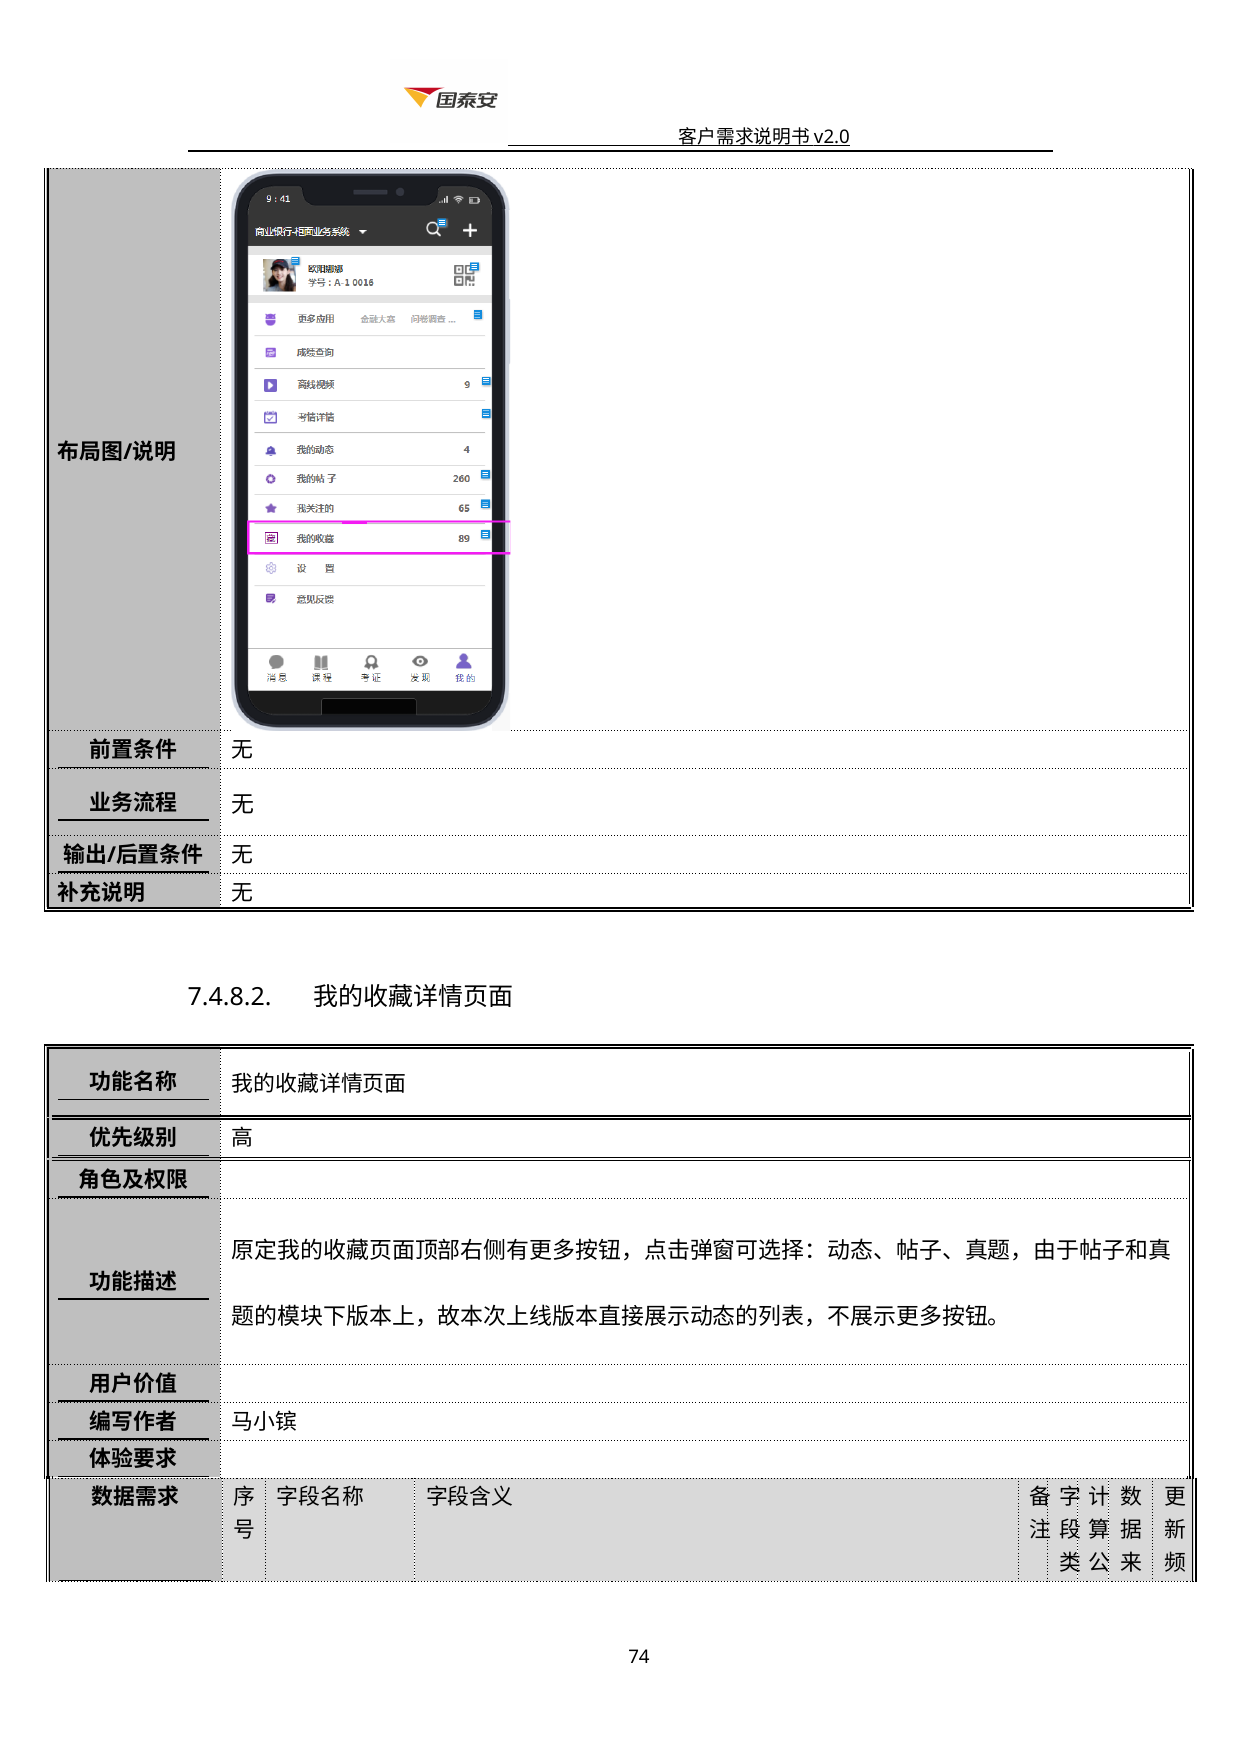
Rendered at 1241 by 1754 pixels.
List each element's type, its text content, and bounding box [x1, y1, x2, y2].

picture [231, 169, 511, 731]
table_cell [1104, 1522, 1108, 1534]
subtitle 我的收藏详情页面 [187, 961, 1053, 1027]
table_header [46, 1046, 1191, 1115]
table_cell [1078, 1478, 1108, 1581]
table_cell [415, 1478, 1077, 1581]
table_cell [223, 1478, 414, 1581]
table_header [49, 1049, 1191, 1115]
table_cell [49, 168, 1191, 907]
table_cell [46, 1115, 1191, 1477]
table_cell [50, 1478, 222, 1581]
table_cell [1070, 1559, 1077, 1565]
picture [390, 59, 508, 143]
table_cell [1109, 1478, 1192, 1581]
